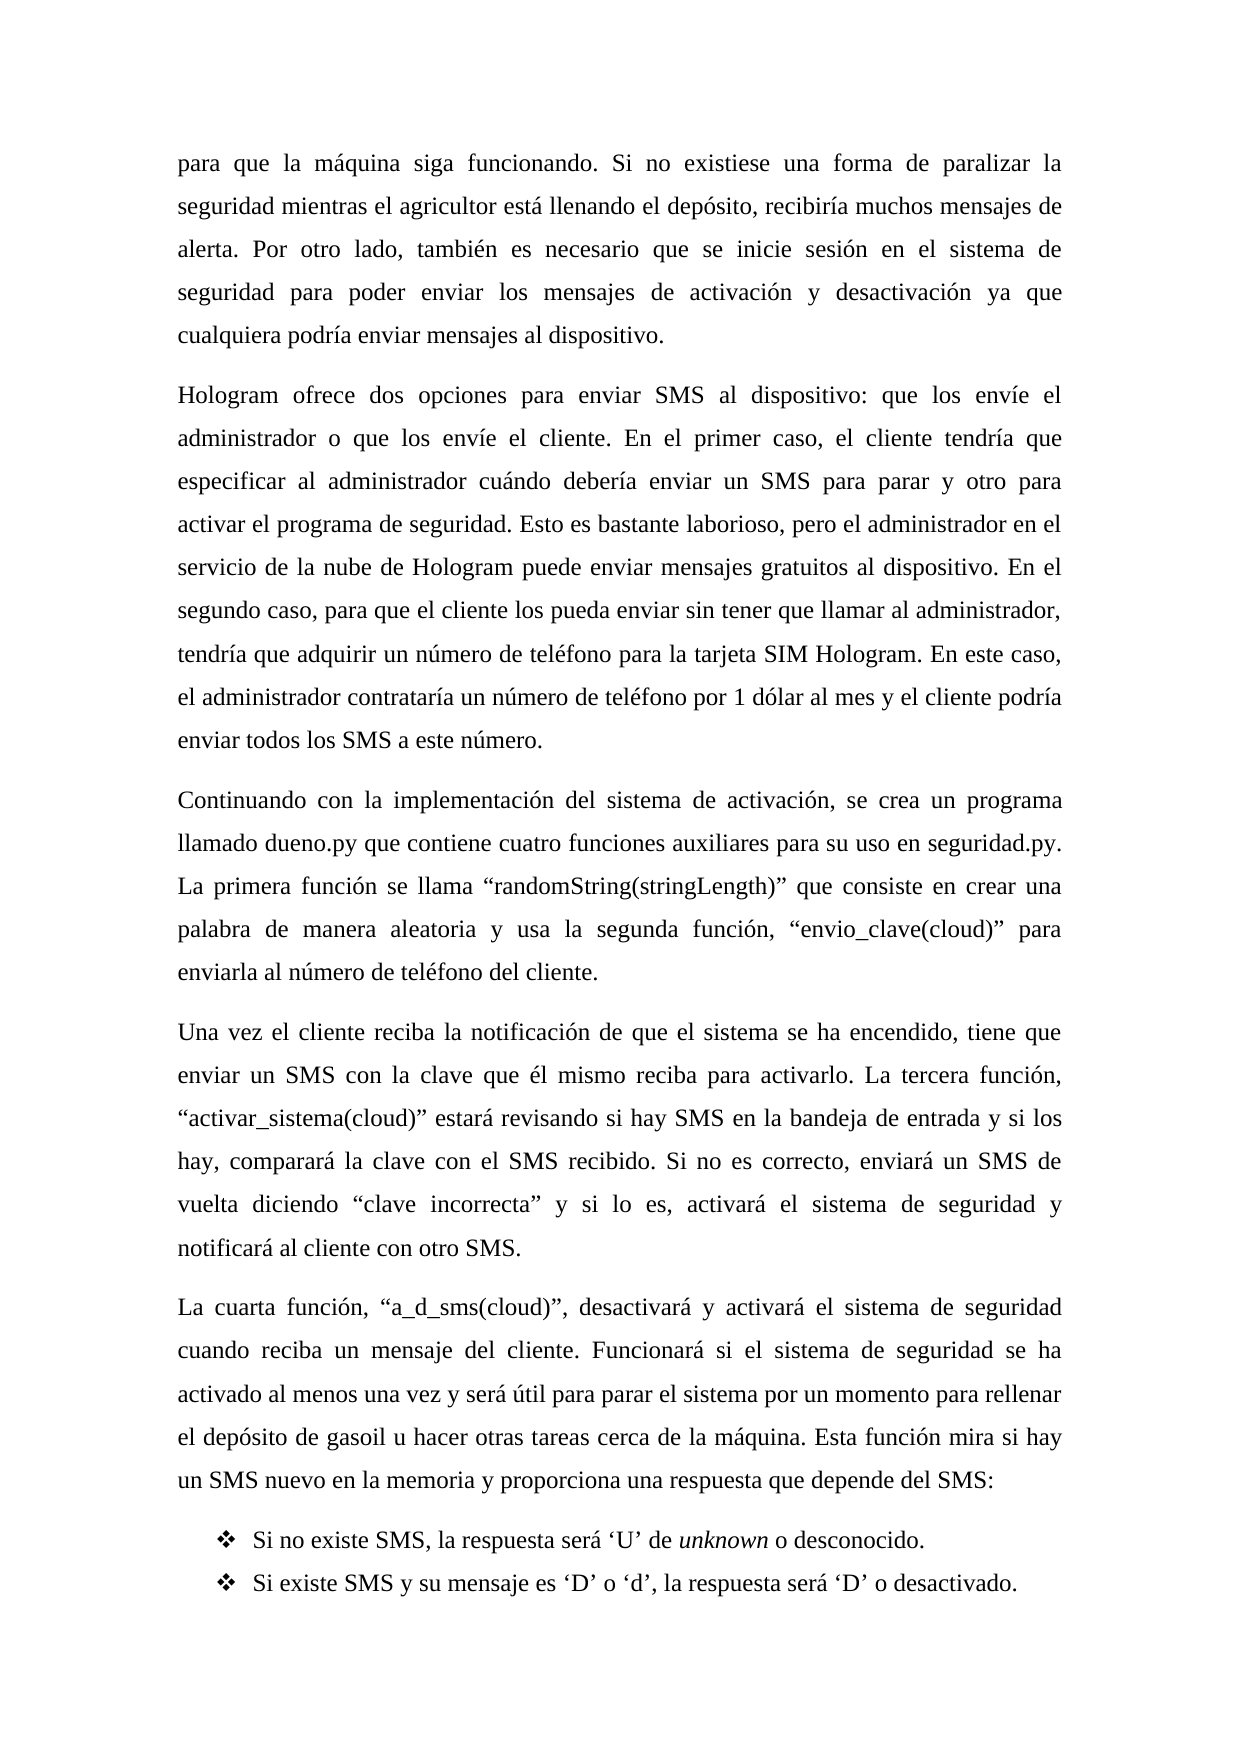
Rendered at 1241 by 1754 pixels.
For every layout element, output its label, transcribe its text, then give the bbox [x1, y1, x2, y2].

text Continuando con la implementación del sistema de activación, se crea un programa llamado dueno.py que contiene cuatro funciones auxiliares para su uso en seguridad.py. La primera función se llama “randomString(stringLength)” que consiste en crear una palabra de manera aleatoria y usa la segunda función, “envio_clave(cloud)” para enviarla al número de teléfono del cliente. [177, 785, 1063, 986]
list Si existe SMS y su mensaje es ‘D’ o ‘d’, la respuesta será ‘D’ o desactivado. [215, 1568, 1063, 1597]
text Hologram ofrece dos opciones para enviar SMS al dispositivo: que los envíe el administrador o que los envíe el cliente. En el primer caso, el cliente tendría que especificar al administrador cuándo debería enviar un SMS para parar y otro para activar el programa de seguridad. Esto es bastante laborioso, pero el administrador en el servicio de la nube de Hologram puede enviar mensajes gratuitos al dispositivo. En el segundo caso, para que el cliente los pueda enviar sin tener que llamar al administrador, tendría que adquirir un número de teléfono para la tarjeta SIM Hologram. En este caso, el administrador contrataría un número de teléfono por 1 dólar al mes y el cliente podría enviar todos los SMS a este número. [177, 380, 1063, 754]
text Una vez el cliente reciba la notificación de que el sistema se ha encendido, tiene que enviar un SMS con la clave que él mismo reciba para activarlo. La tercera función, “activar_sistema(cloud)” estará revisando si hay SMS en la bandeja de entrada y si los hay, comparará la clave con el SMS recibido. Si no es correcto, enviará un SMS de vuelta diciendo “clave incorrecta” y si lo es, activará el sistema de seguridad y notificará al cliente con otro SMS. [177, 1017, 1063, 1261]
list Si no existe SMS, la respuesta será ‘U’ de unknown o desconocido. [215, 1525, 1063, 1553]
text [177, 148, 1063, 349]
text La cuarta función, “a_d_sms(cloud)”, desactivará y activará el sistema de seguridad cuando reciba un mensaje del cliente. Funcionará si el sistema de seguridad se ha activado al menos una vez y será útil para parar el sistema por un momento para rellenar el depósito de gasoil u hacer otras tareas cerca de la máquina. Esta función mira si hay un SMS nuevo en la memoria y proporciona una respuesta que depende del SMS: [177, 1292, 1063, 1494]
